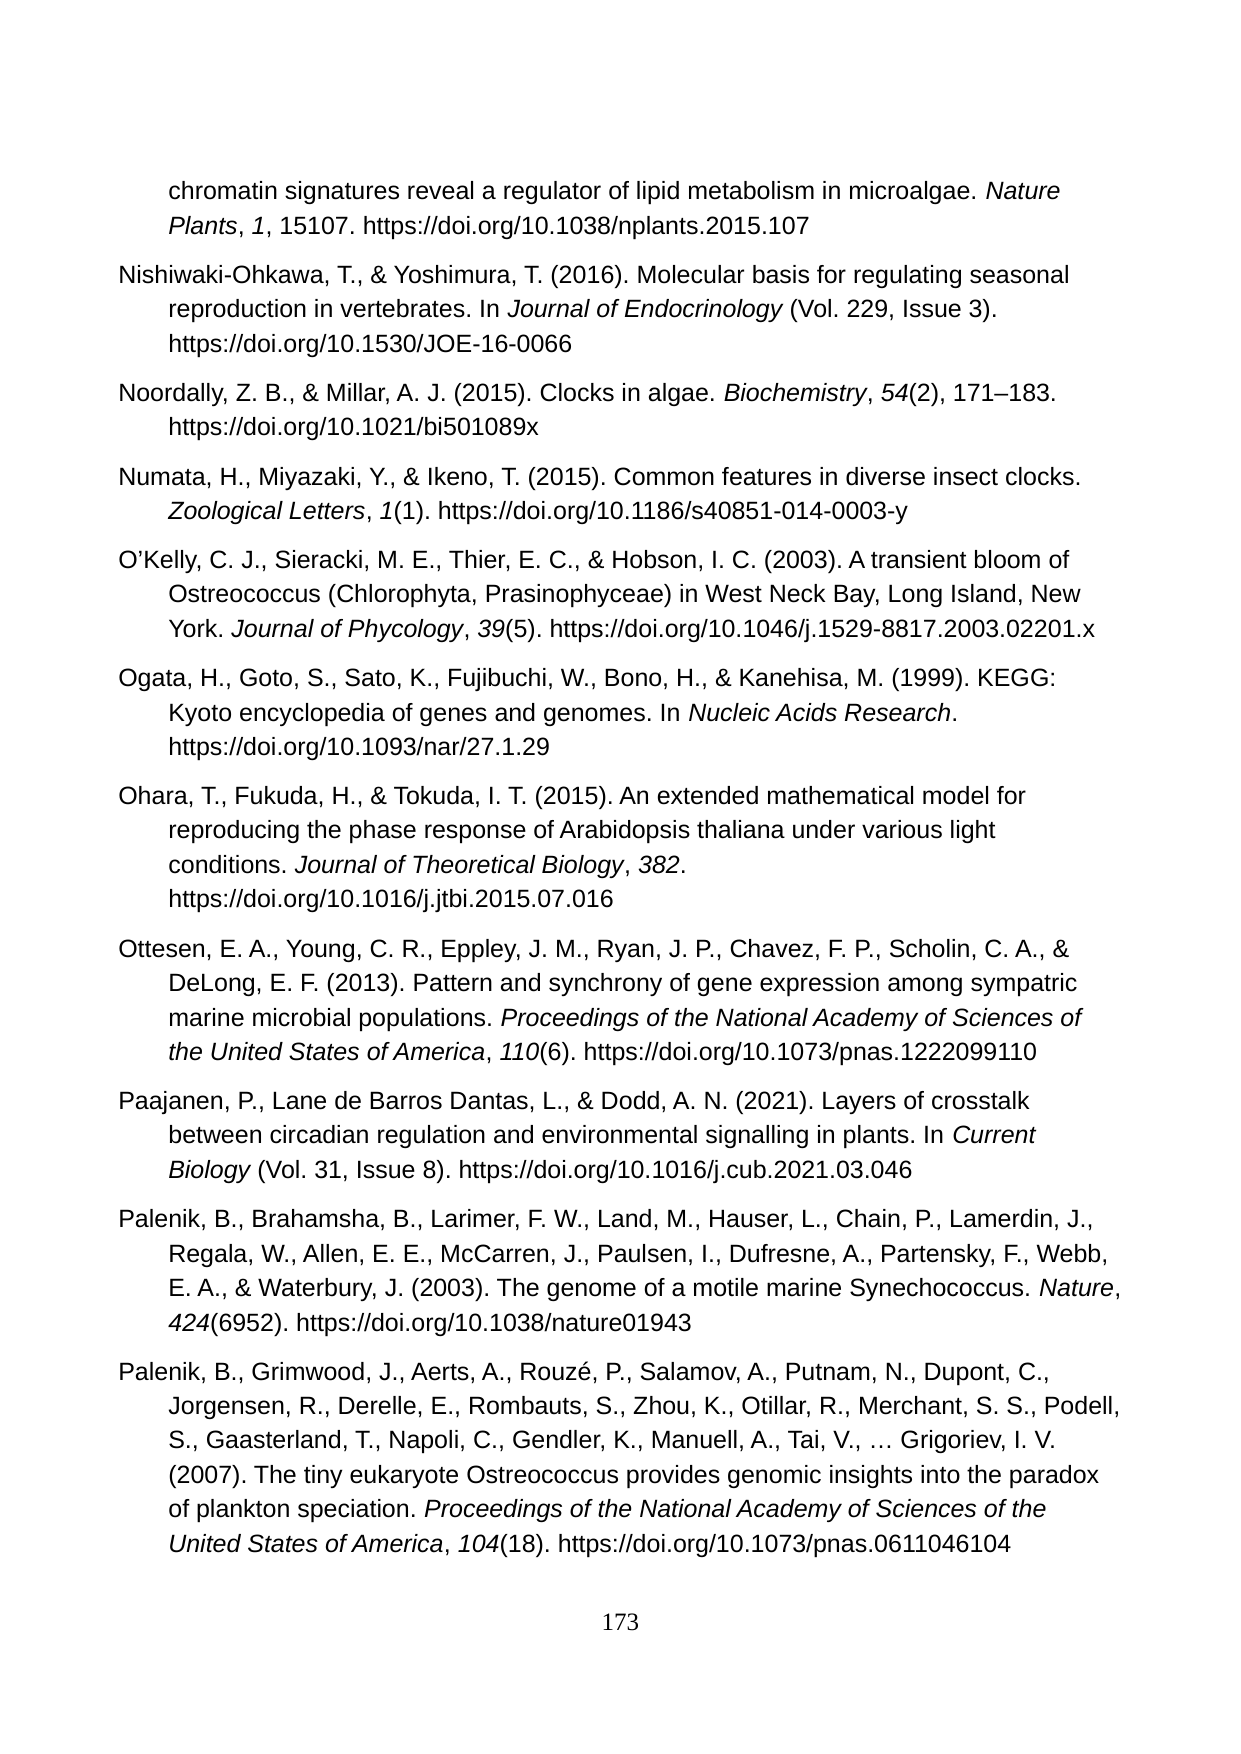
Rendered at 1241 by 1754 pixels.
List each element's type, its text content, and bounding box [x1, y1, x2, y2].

text Ogata, H., Goto, S., Sato, K., Fujibuchi, W., Bono, H., & Kanehisa, M. (1999). KEGG: Kyoto encyclopedia of genes and genomes. In Nucleic Acids Research. https://doi.org/10.1093/nar/27.1.29 [118, 663, 1122, 761]
text Numata, H., Miyazaki, Y., & Ikeno, T. (2015). Common features in diverse insect clocks. Zoological Letters, 1(1). https://doi.org/10.1186/s40851-014-0003-y [118, 461, 1122, 525]
text Nishiwaki-Ohkawa, T., & Yoshimura, T. (2016). Molecular basis for regulating seasonal reproduction in vertebrates. In Journal of Endocrinology (Vol. 229, Issue 3). https://doi.org/10.1530/JOE-16-0066 [118, 260, 1122, 358]
text Palenik, B., Grimwood, J., Aerts, A., Rouzé, P., Salamov, A., Putnam, N., Dupont, C., Jorgensen, R., Derelle, E., Rombauts, S., Zhou, K., Otillar, R., Merchant, S. S., Podell, S., Gaasterland, T., Napoli, C., Gendler, K., Manuell, A., Tai, V., … Grigoriev, I. V. (2007). The tiny eukaryote Ostreococcus provides genomic insights into the paradox of plankton speciation. Proceedings of the National Academy of Sciences of the United States of America, 104(18). https://doi.org/10.1073/pnas.0611046104 [118, 1357, 1122, 1558]
text Ottesen, E. A., Young, C. R., Eppley, J. M., Ryan, J. P., Chavez, F. P., Scholin, C. A., & DeLong, E. F. (2013). Pattern and synchrony of gene expression among sympatric marine microbial populations. Proceedings of the National Academy of Sciences of the United States of America, 110(6). https://doi.org/10.1073/pnas.1222099110 [118, 933, 1122, 1066]
text Noordally, Z. B., & Millar, A. J. (2015). Clocks in algae. Biochemistry, 54(2), 171–183. https://doi.org/10.1021/bi501089x [118, 378, 1122, 441]
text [118, 176, 1122, 239]
text O’Kelly, C. J., Sieracki, M. E., Thier, E. C., & Hobson, I. C. (2003). A transient bloom of Ostreococcus (Chlorophyta, Prasinophyceae) in West Neck Bay, Long Island, New York. Journal of Phycology, 39(5). https://doi.org/10.1046/j.1529-8817.2003.02201.x [118, 545, 1122, 643]
text Ohara, T., Fukuda, H., & Tokuda, I. T. (2015). An extended mathematical model for reproducing the phase response of Arabidopsis thaliana under various light conditions. Journal of Theoretical Biology, 382. https://doi.org/10.1016/j.jtbi.2015.07.016 [118, 781, 1122, 913]
text Palenik, B., Brahamsha, B., Larimer, F. W., Land, M., Hauser, L., Chain, P., Lamerdin, J., Regala, W., Allen, E. E., McCarren, J., Paulsen, I., Dufresne, A., Partensky, F., Webb, E. A., & Waterbury, J. (2003). The genome of a motile marine Synechococcus. Nature, 424(6952). https://doi.org/10.1038/nature01943 [118, 1204, 1122, 1336]
text Paajanen, P., Lane de Barros Dantas, L., & Dodd, A. N. (2021). Layers of crosstalk between circadian regulation and environmental signalling in plants. In Current Biology (Vol. 31, Issue 8). https://doi.org/10.1016/j.cub.2021.03.046 [118, 1086, 1122, 1184]
